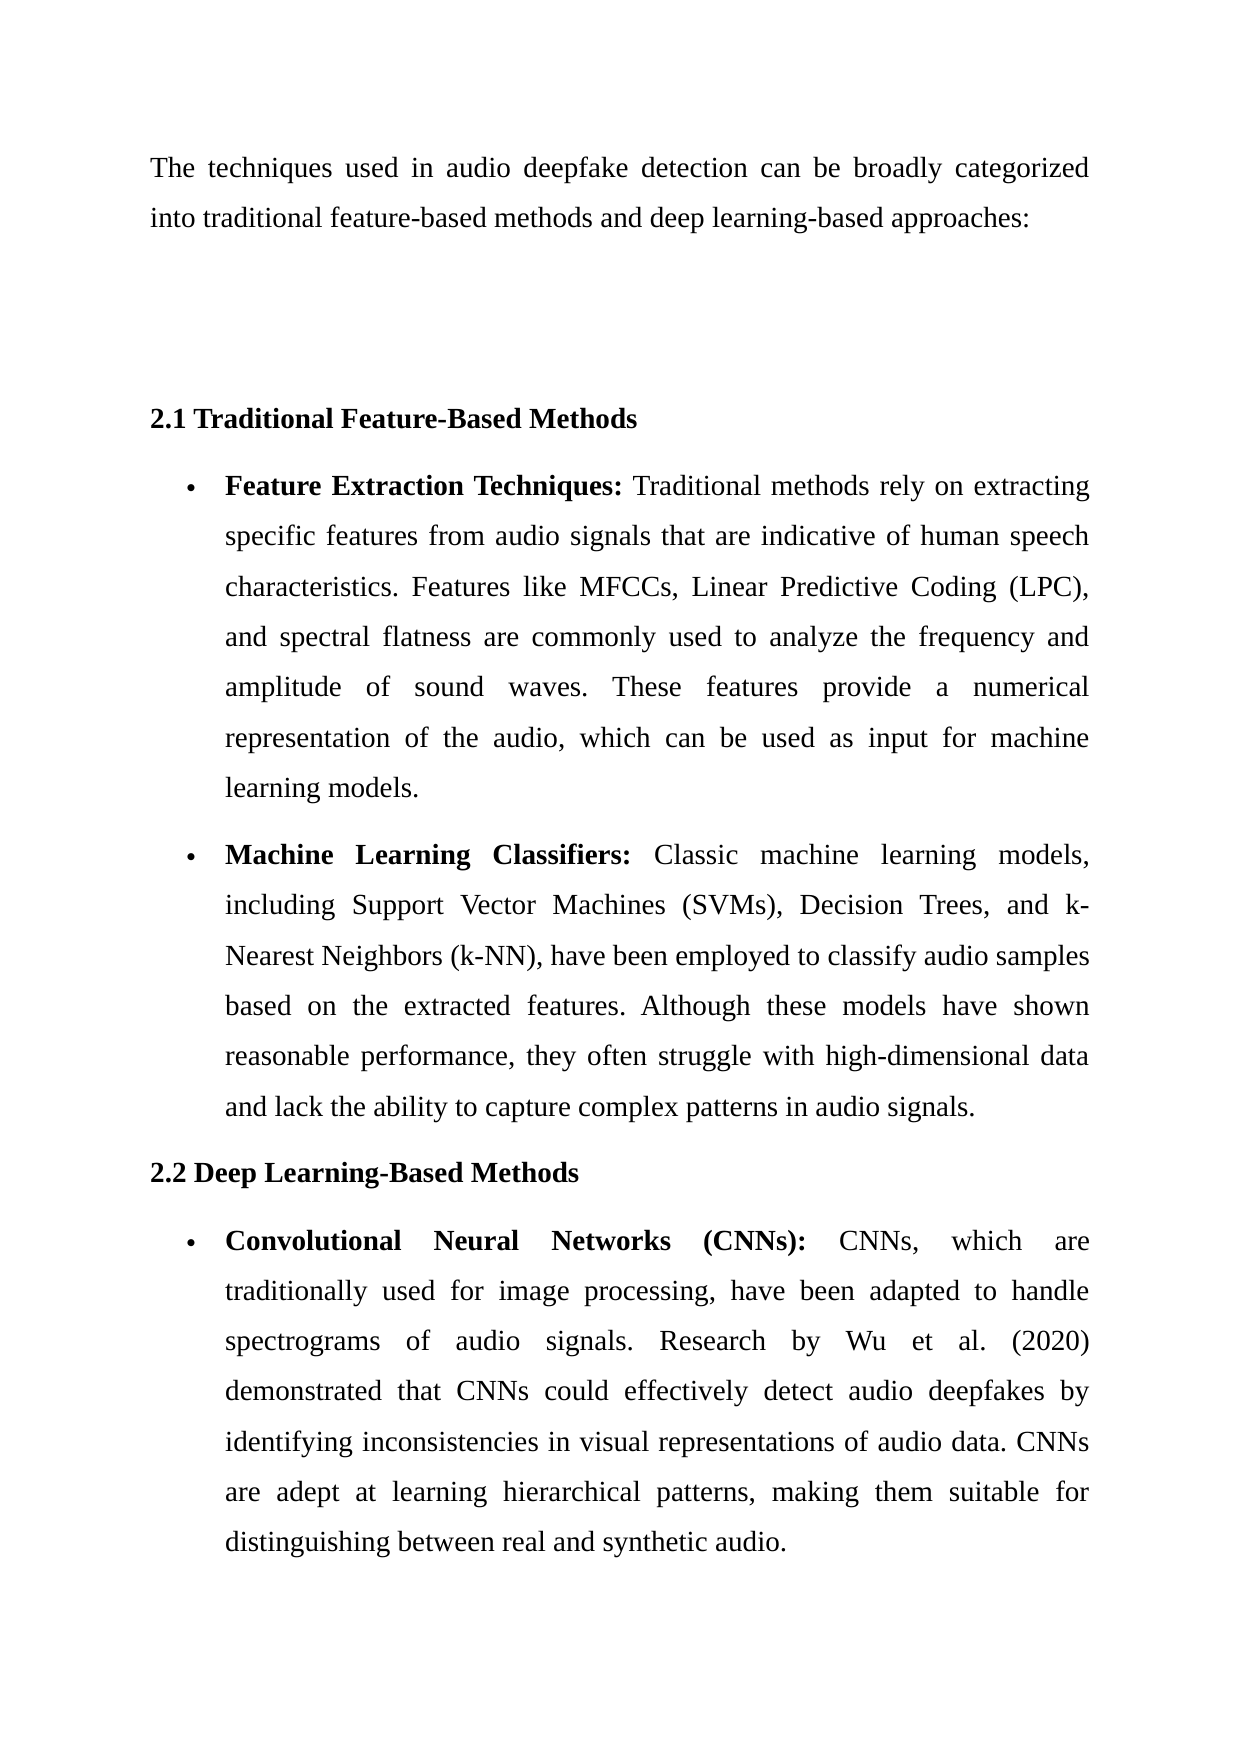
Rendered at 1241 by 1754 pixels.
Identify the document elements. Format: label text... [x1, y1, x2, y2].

list Convolutional Neural Networks (CNNs): CNNs, which are traditionally used for image processing, have been adapted to handle spectrograms of audio signals. Research by Wu et al. (2020) demonstrated that CNNs could effectively detect audio deepfakes by identifying inconsistencies in visual representations of audio data. CNNs are adept at learning hierarchical patterns, making them suitable for distinguishing between real and synthetic audio. [187, 1223, 1090, 1558]
text 2.1 Traditional Feature-Based Methods [150, 401, 1090, 435]
list Machine Learning Classifiers: Classic machine learning models, including Support Vector Machines (SVMs), Decision Trees, and k-Nearest Neighbors (k-NN), have been employed to classify audio samples based on the extracted features. Although these models have shown reasonable performance, they often struggle with high-dimensional data and lack the ability to capture complex patterns in audio signals. [187, 837, 1090, 1122]
list Feature Extraction Techniques: Traditional methods rely on extracting specific features from audio signals that are indicative of human speech characteristics. Features like MFCCs, Linear Predictive Coding (LPC), and spectral flatness are commonly used to analyze the frequency and amplitude of sound waves. These features provide a numerical representation of the audio, which can be used as input for machine learning models. [187, 468, 1090, 804]
text 2.2 Deep Learning-Based Methods [150, 1156, 1090, 1189]
text The techniques used in audio deepfake detection can be broadly categorized into traditional feature-based methods and deep learning-based approaches: [150, 150, 1090, 234]
